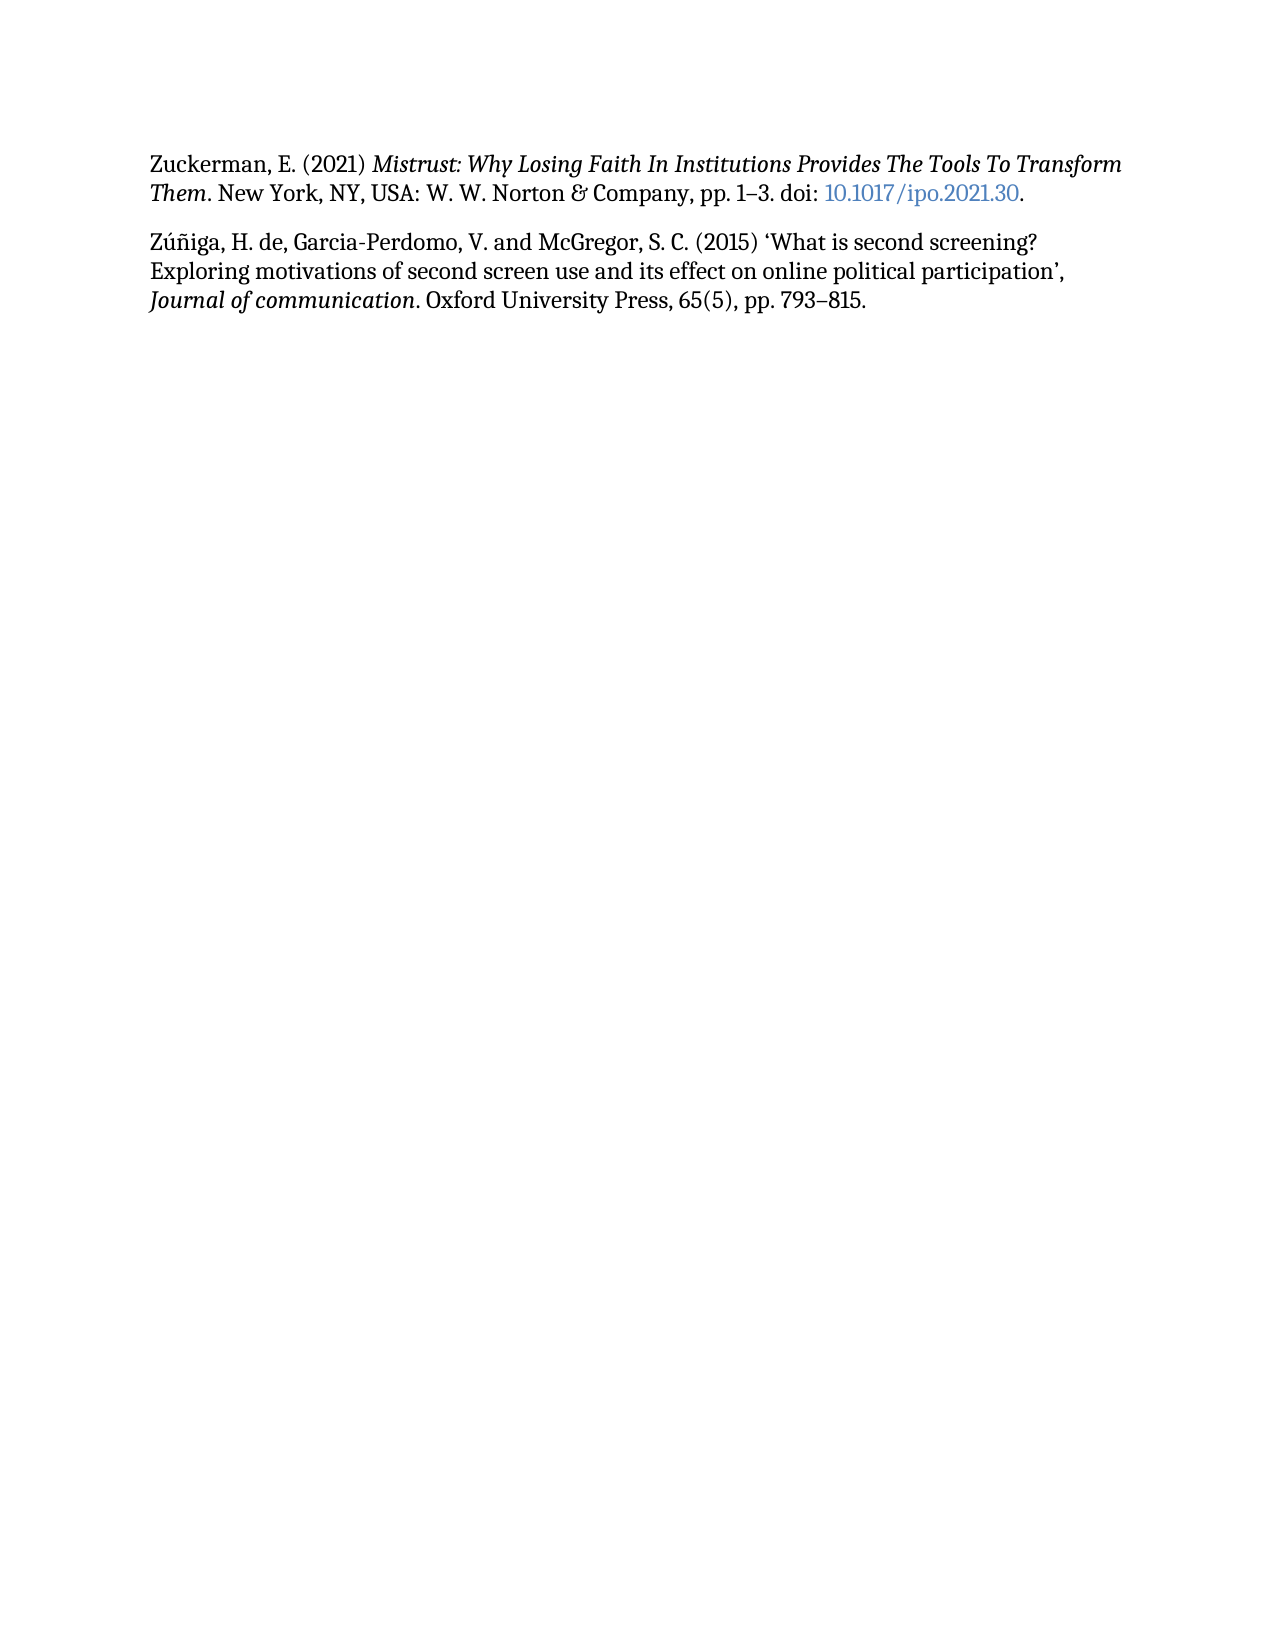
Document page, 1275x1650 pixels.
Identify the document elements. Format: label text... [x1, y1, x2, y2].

text Zúñiga, H. de, Garcia-Perdomo, V. and McGregor, S. C. (2015) ‘What is second screening? Exploring motivations of second screen use and its effect on online political participation’, Journal of communication. Oxford University Press, 65(5), pp. 793–815. [150, 228, 1125, 314]
text Zuckerman, E. (2021) Mistrust: Why Losing Faith In Institutions Provides The Tools To Transform Them. New York, NY, USA: W. W. Norton & Company, pp. 1–3. doi: 10.1017/ipo.2021.30. [150, 150, 1125, 207]
